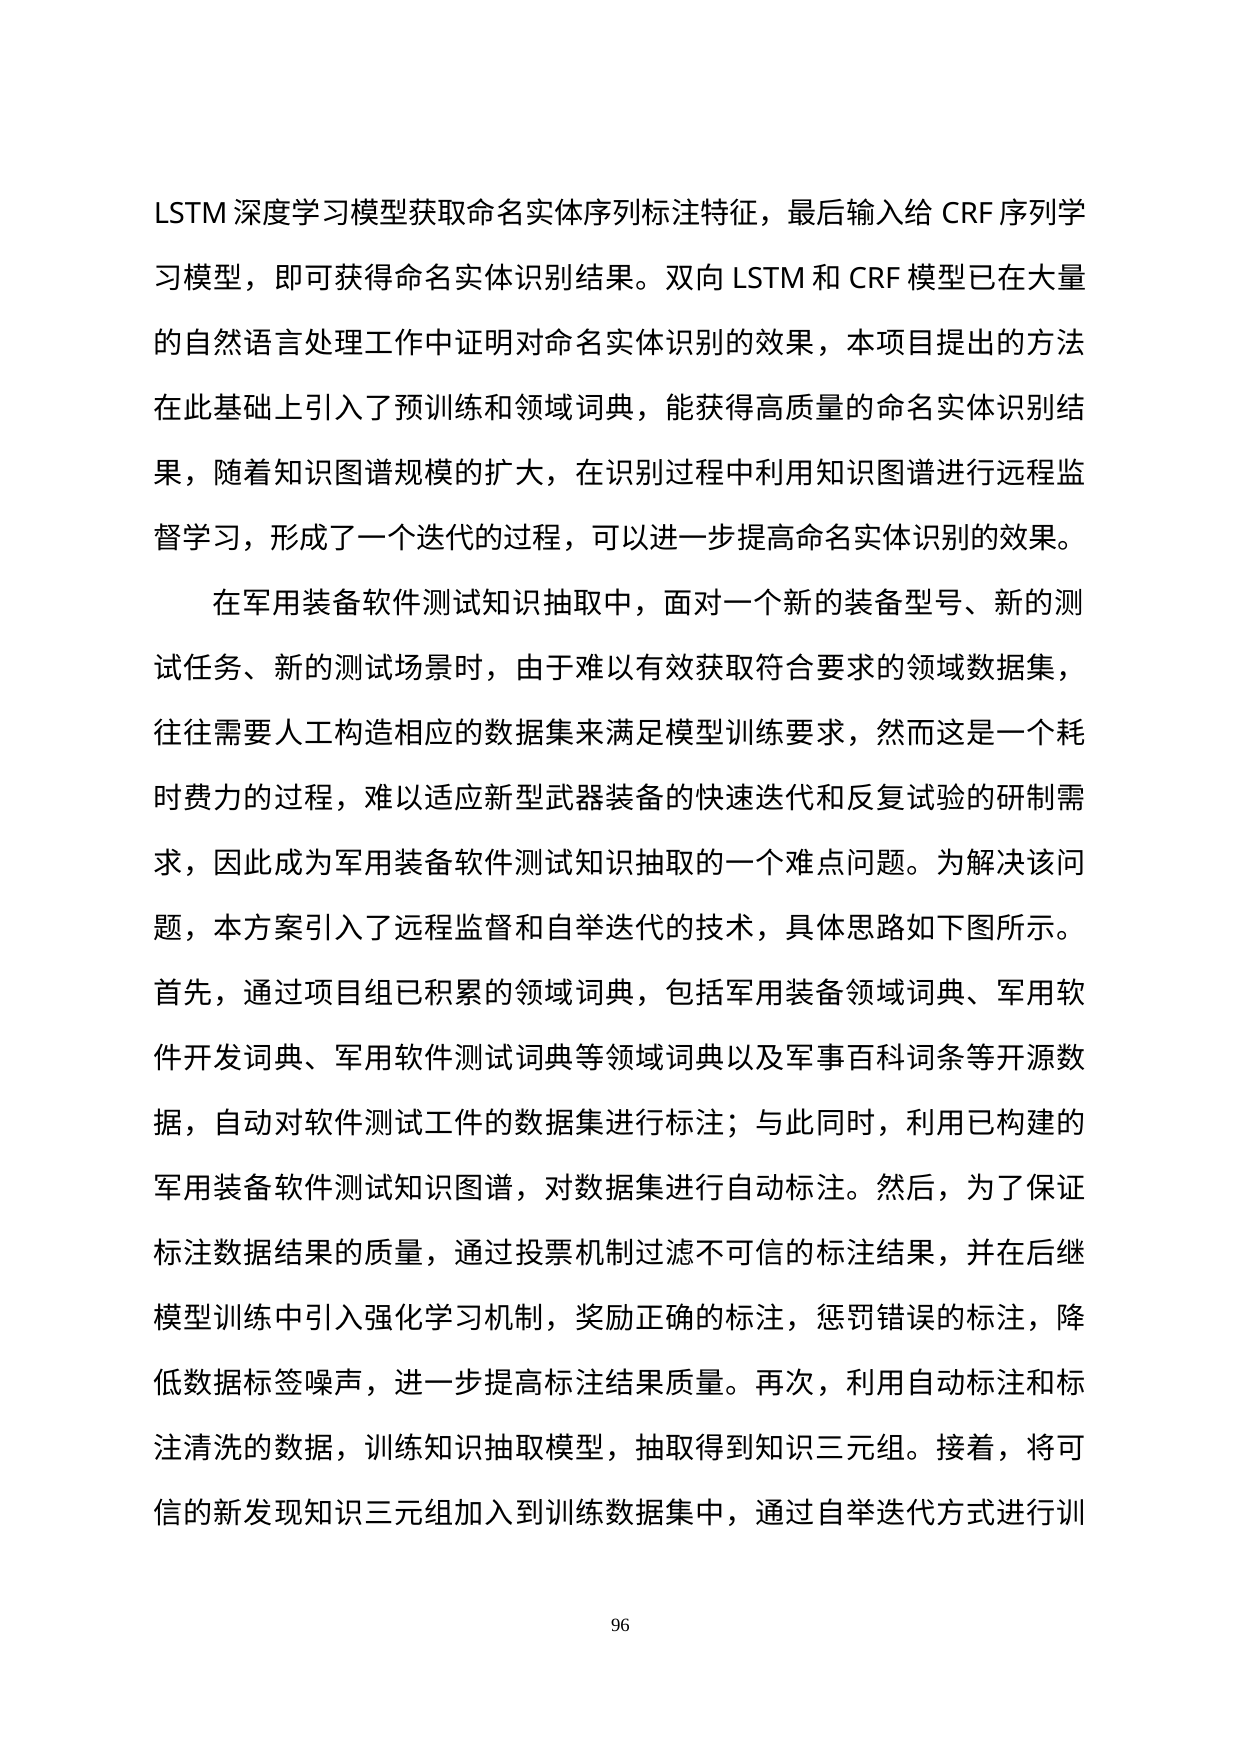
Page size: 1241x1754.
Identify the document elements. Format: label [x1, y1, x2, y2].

text [153, 178, 1087, 568]
text [153, 568, 1087, 1543]
